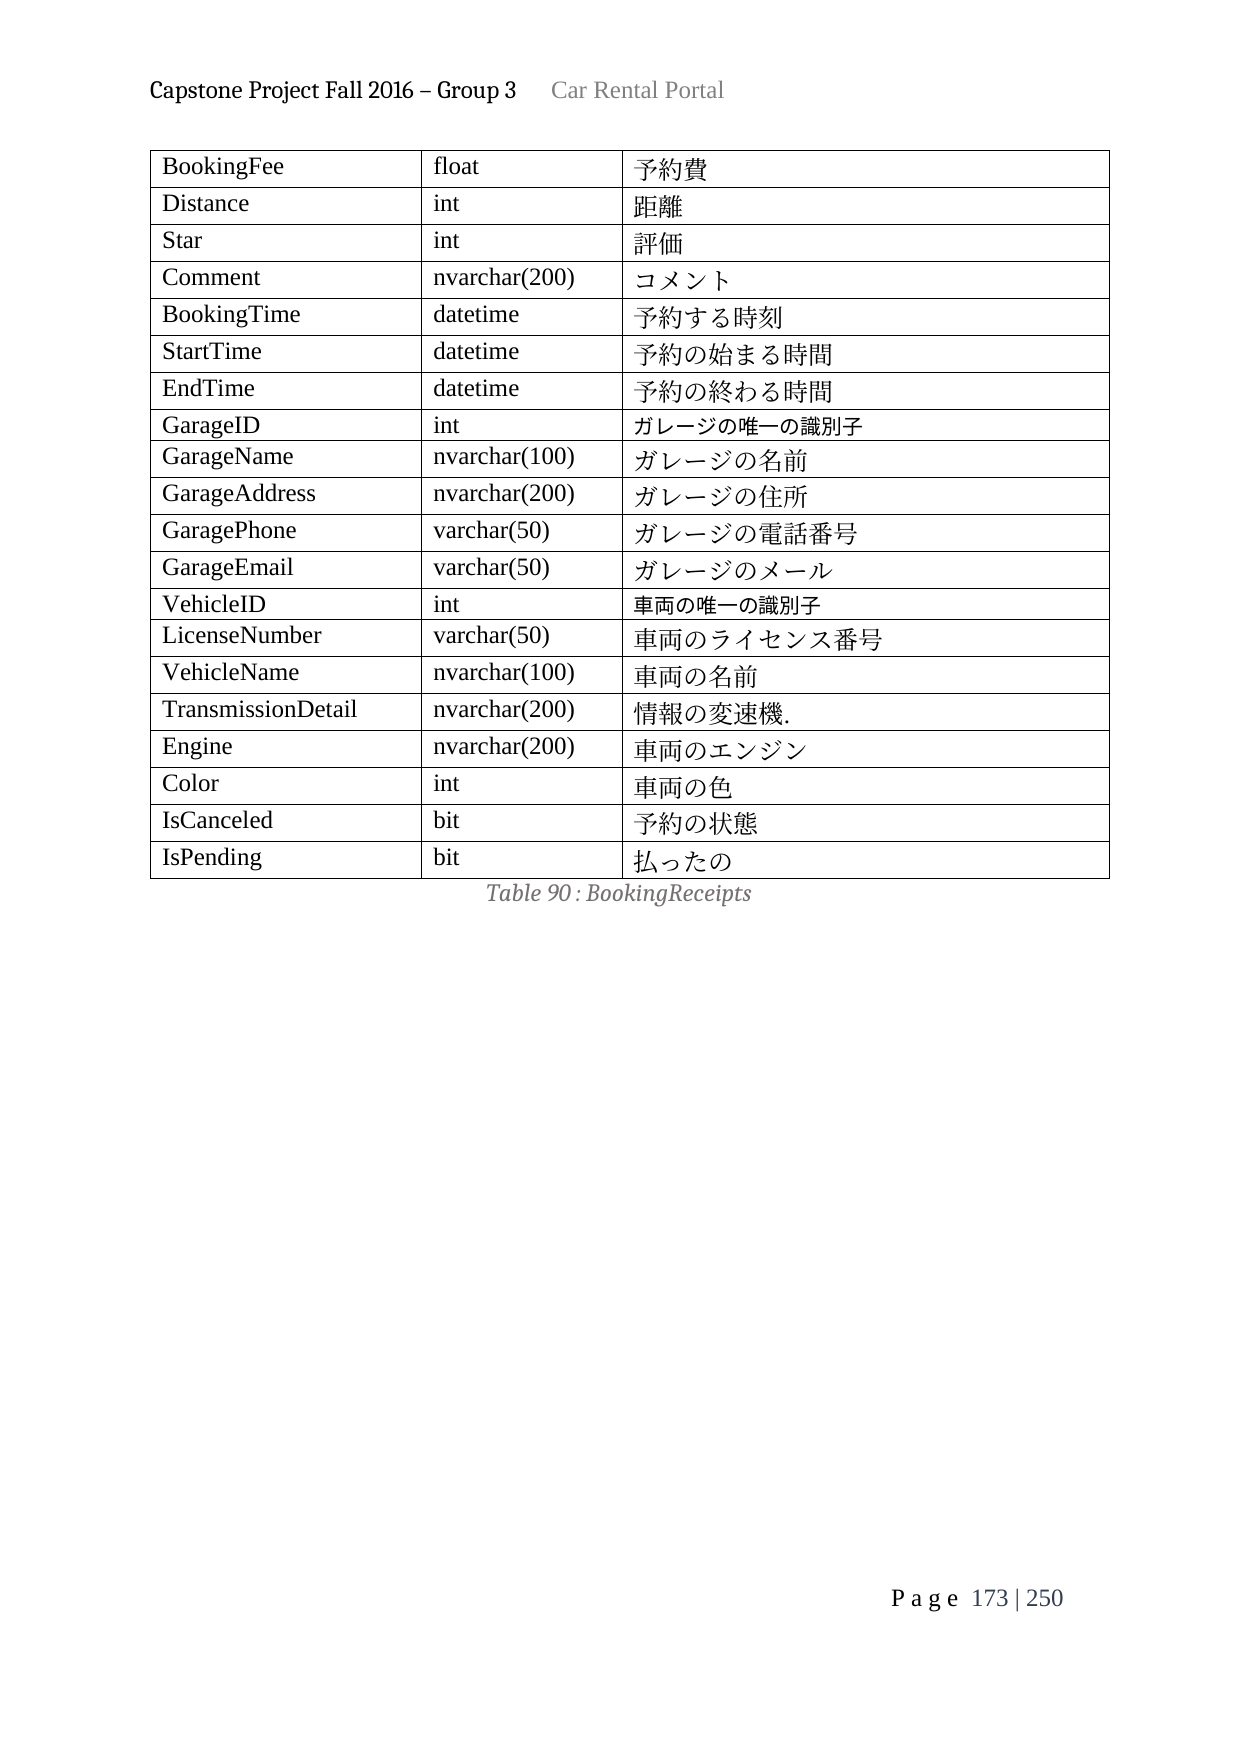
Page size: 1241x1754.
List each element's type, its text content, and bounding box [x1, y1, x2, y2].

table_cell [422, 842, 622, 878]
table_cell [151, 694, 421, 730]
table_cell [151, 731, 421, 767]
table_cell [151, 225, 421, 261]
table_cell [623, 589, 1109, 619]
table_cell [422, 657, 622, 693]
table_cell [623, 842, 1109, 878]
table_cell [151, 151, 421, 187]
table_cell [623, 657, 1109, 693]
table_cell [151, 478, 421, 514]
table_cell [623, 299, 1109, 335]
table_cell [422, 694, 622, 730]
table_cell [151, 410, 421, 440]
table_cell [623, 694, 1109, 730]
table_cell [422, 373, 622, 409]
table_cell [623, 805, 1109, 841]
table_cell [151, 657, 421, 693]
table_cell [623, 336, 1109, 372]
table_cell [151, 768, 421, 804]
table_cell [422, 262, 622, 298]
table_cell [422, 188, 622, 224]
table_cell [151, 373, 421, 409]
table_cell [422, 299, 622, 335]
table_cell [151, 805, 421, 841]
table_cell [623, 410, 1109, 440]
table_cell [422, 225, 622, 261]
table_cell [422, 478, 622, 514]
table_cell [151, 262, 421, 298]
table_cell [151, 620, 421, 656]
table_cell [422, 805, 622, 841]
text Table 90 : BookingReceipts [150, 879, 1090, 908]
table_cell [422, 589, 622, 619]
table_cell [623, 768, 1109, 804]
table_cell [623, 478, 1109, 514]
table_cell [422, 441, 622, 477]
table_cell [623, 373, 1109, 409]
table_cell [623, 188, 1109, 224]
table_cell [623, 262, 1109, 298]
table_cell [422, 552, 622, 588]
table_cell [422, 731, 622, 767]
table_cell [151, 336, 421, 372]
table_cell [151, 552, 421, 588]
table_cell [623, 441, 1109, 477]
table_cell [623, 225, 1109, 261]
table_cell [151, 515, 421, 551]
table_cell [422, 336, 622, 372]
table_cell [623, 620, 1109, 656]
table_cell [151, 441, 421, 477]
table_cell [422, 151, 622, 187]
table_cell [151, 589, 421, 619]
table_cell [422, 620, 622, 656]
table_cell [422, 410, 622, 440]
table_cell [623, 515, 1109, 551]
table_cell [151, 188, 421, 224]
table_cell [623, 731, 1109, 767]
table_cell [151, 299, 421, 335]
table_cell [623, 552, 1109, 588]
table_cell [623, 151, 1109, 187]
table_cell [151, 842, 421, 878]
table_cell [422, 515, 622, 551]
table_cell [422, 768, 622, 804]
